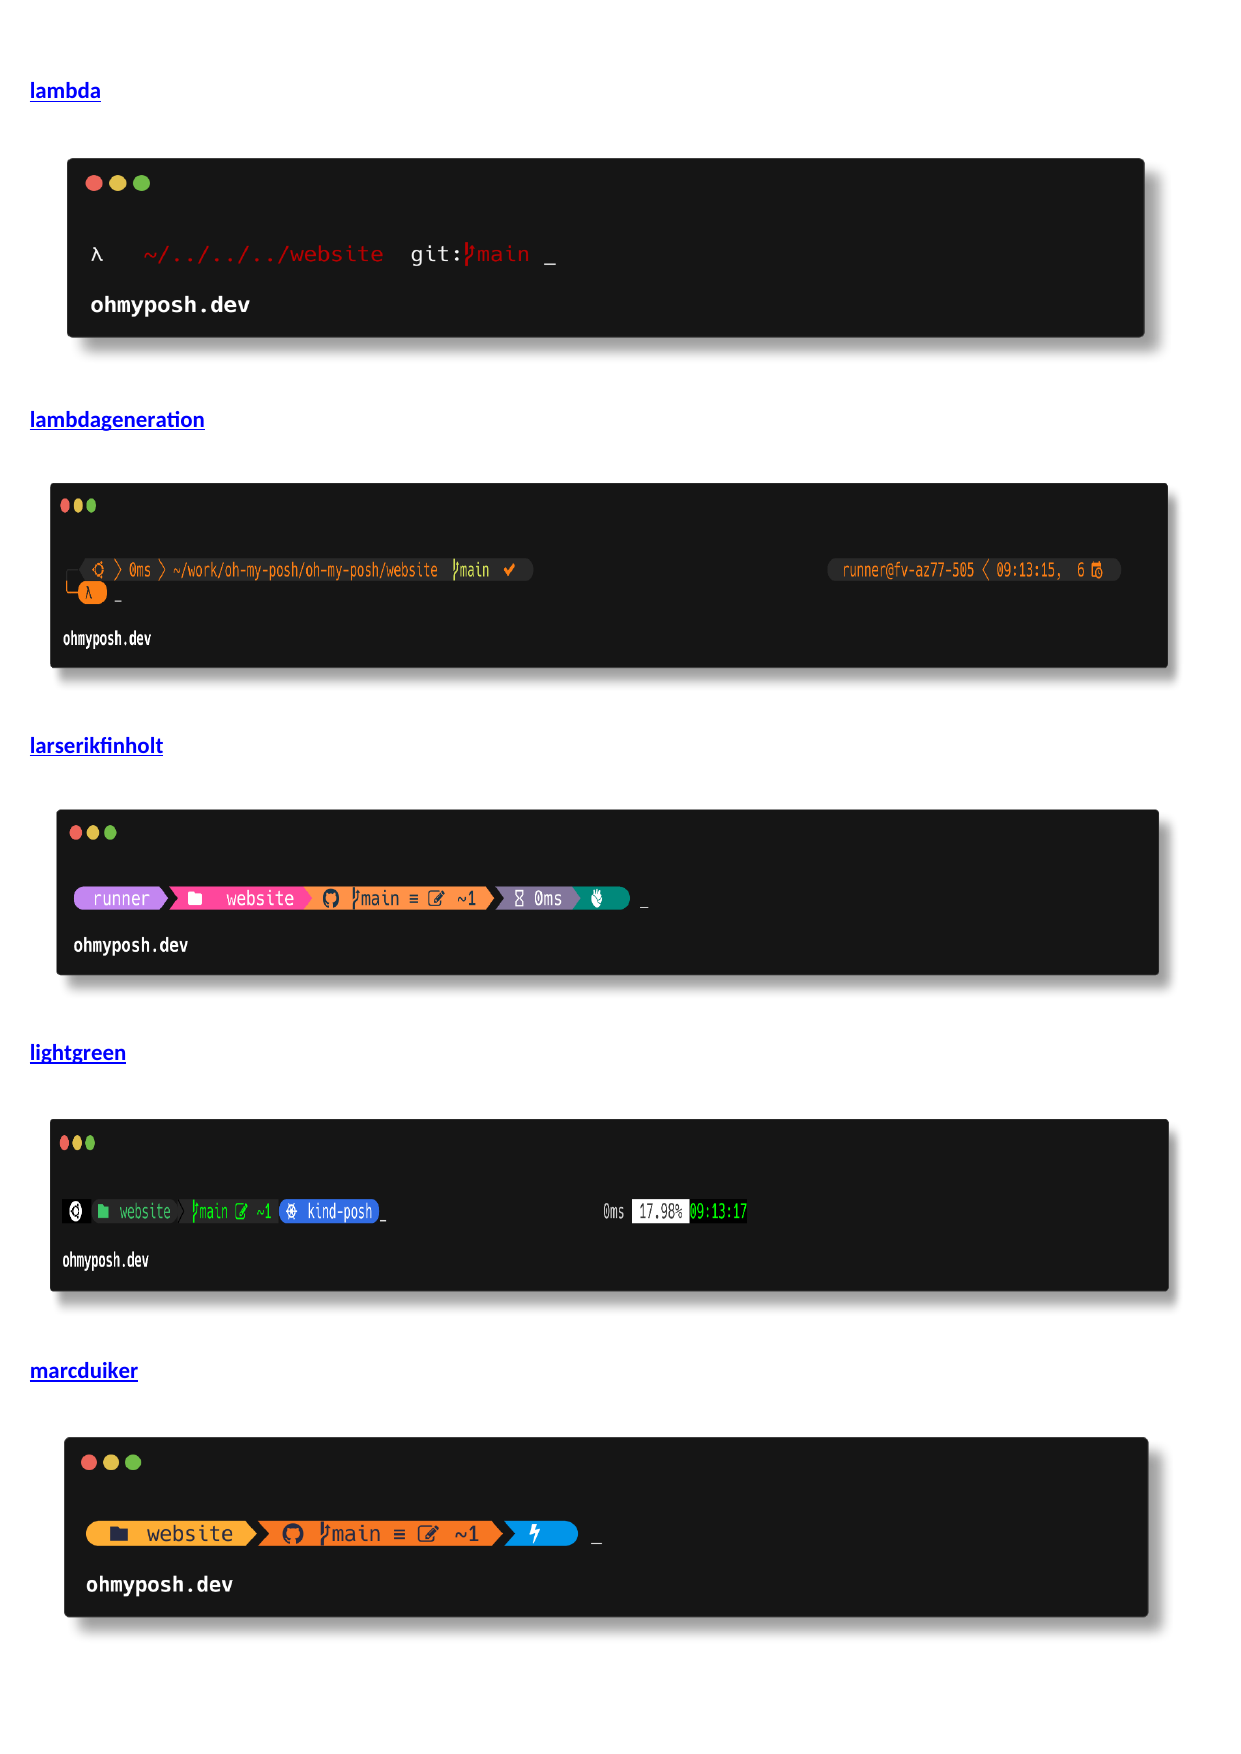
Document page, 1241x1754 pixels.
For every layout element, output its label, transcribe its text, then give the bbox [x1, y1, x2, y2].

text lambdageneration​ [29, 405, 1196, 433]
text marcduiker​ [29, 1356, 1196, 1384]
picture [29, 777, 1197, 1020]
text lambda​ [29, 76, 1196, 104]
picture [29, 1402, 1197, 1666]
picture [29, 123, 1197, 386]
text lightgreen​ [29, 1038, 1196, 1066]
picture [29, 451, 1197, 712]
picture [29, 1085, 1197, 1338]
text larserikfinholt​ [29, 731, 1196, 759]
